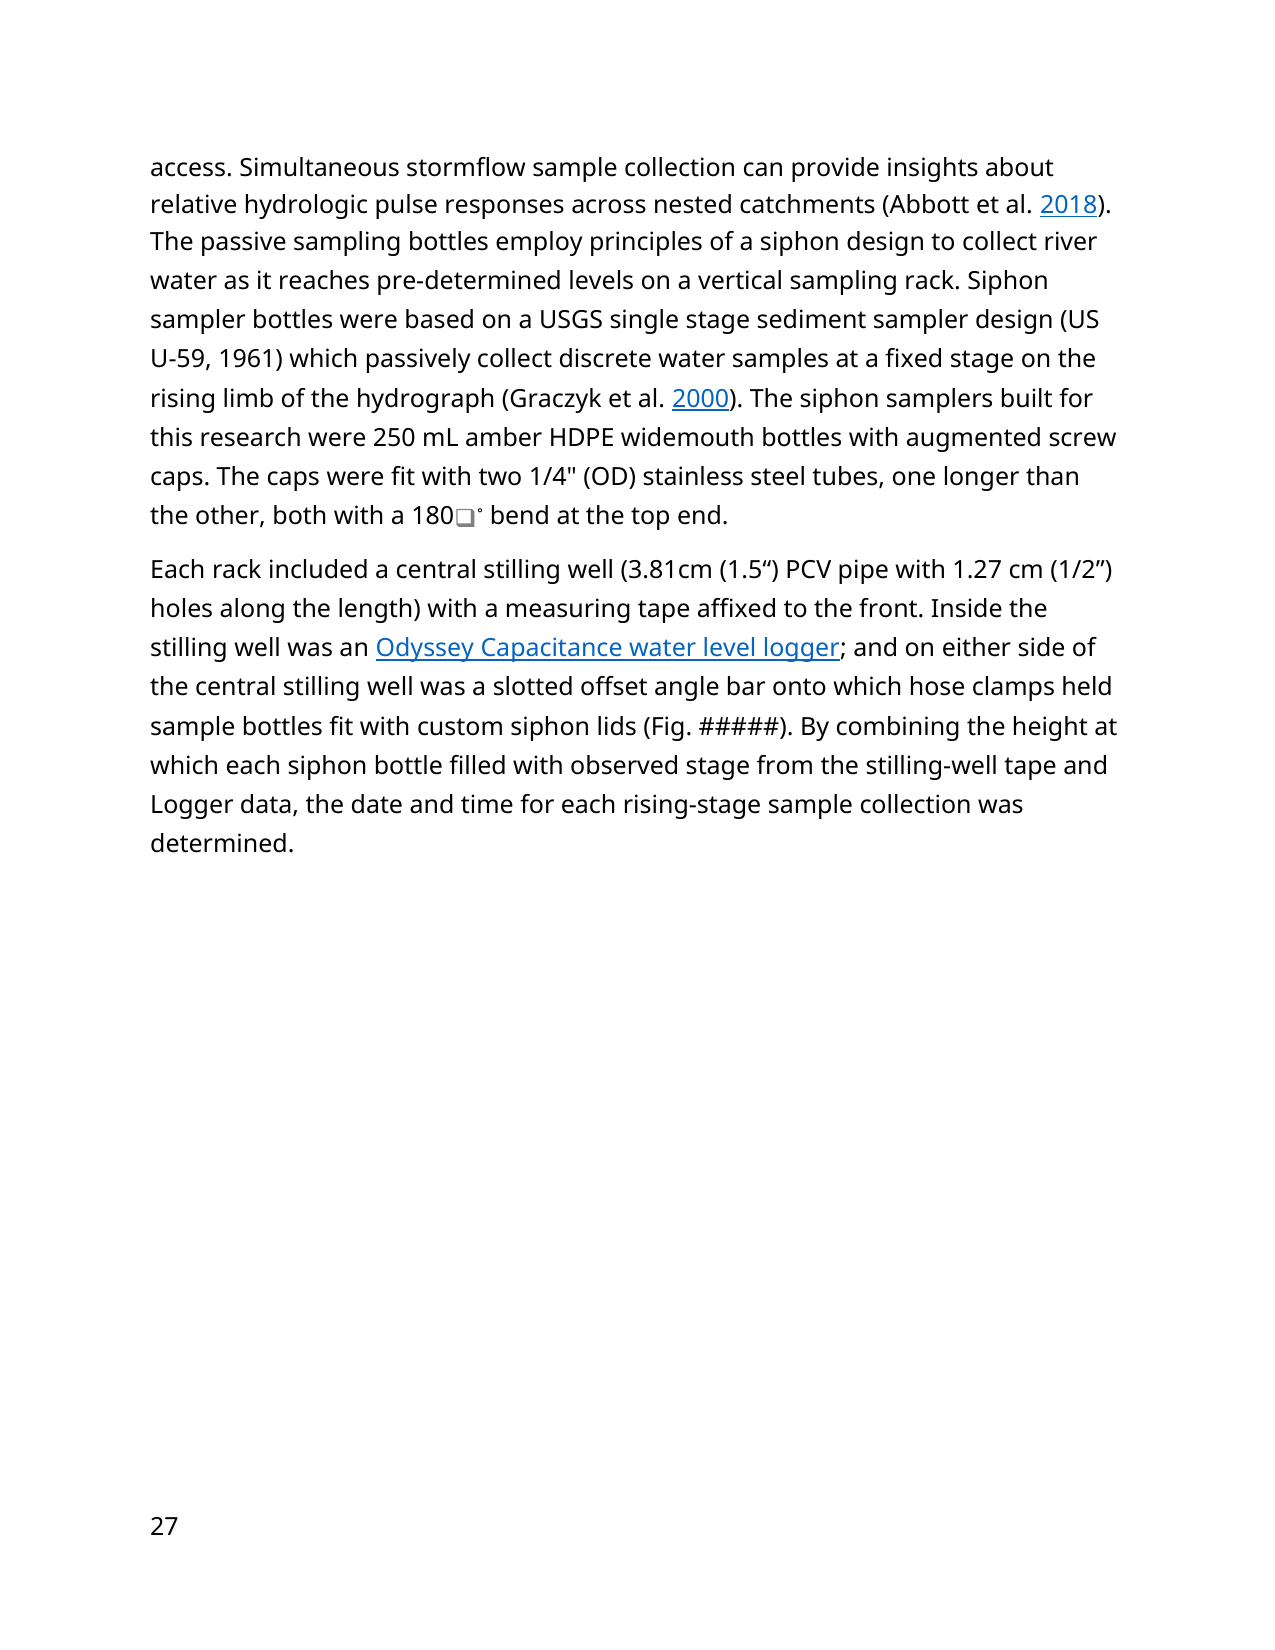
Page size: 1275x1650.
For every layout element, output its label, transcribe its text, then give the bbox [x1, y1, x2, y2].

text Each rack included a central stilling well (3.81cm (1.5“) PCV pipe with 1.27 cm (1/2”) holes along the length) with a measuring tape affixed to the front. Inside the stilling well was an Odyssey Capacitance water level logger; and on either side of the central stilling well was a slotted offset angle bar onto which hose clamps held sample bottles fit with custom siphon lids (Fig. #####). By combining the height at which each siphon bottle filled with observed stage from the stilling-well tape and Logger data, the date and time for each rising-stage sample collection was determined. [150, 551, 1125, 860]
text The passive sampling bottles employ principles of a siphon design to collect river water as it reaches pre-determined levels on a vertical sampling rack. Siphon sampler bottles were based on a USGS single stage sediment sampler design (US U-59, 1961) which passively collect discrete water samples at a fixed stage on the rising limb of the hydrograph (Graczyk et al. 2000). The siphon samplers built for this research were 250 mL amber HDPE widemouth bottles with augmented screw caps. The caps were fit with two 1/4" (OD) stainless steel tubes, one longer than the other, both with a 180 bend at the top end. [150, 223, 1125, 532]
